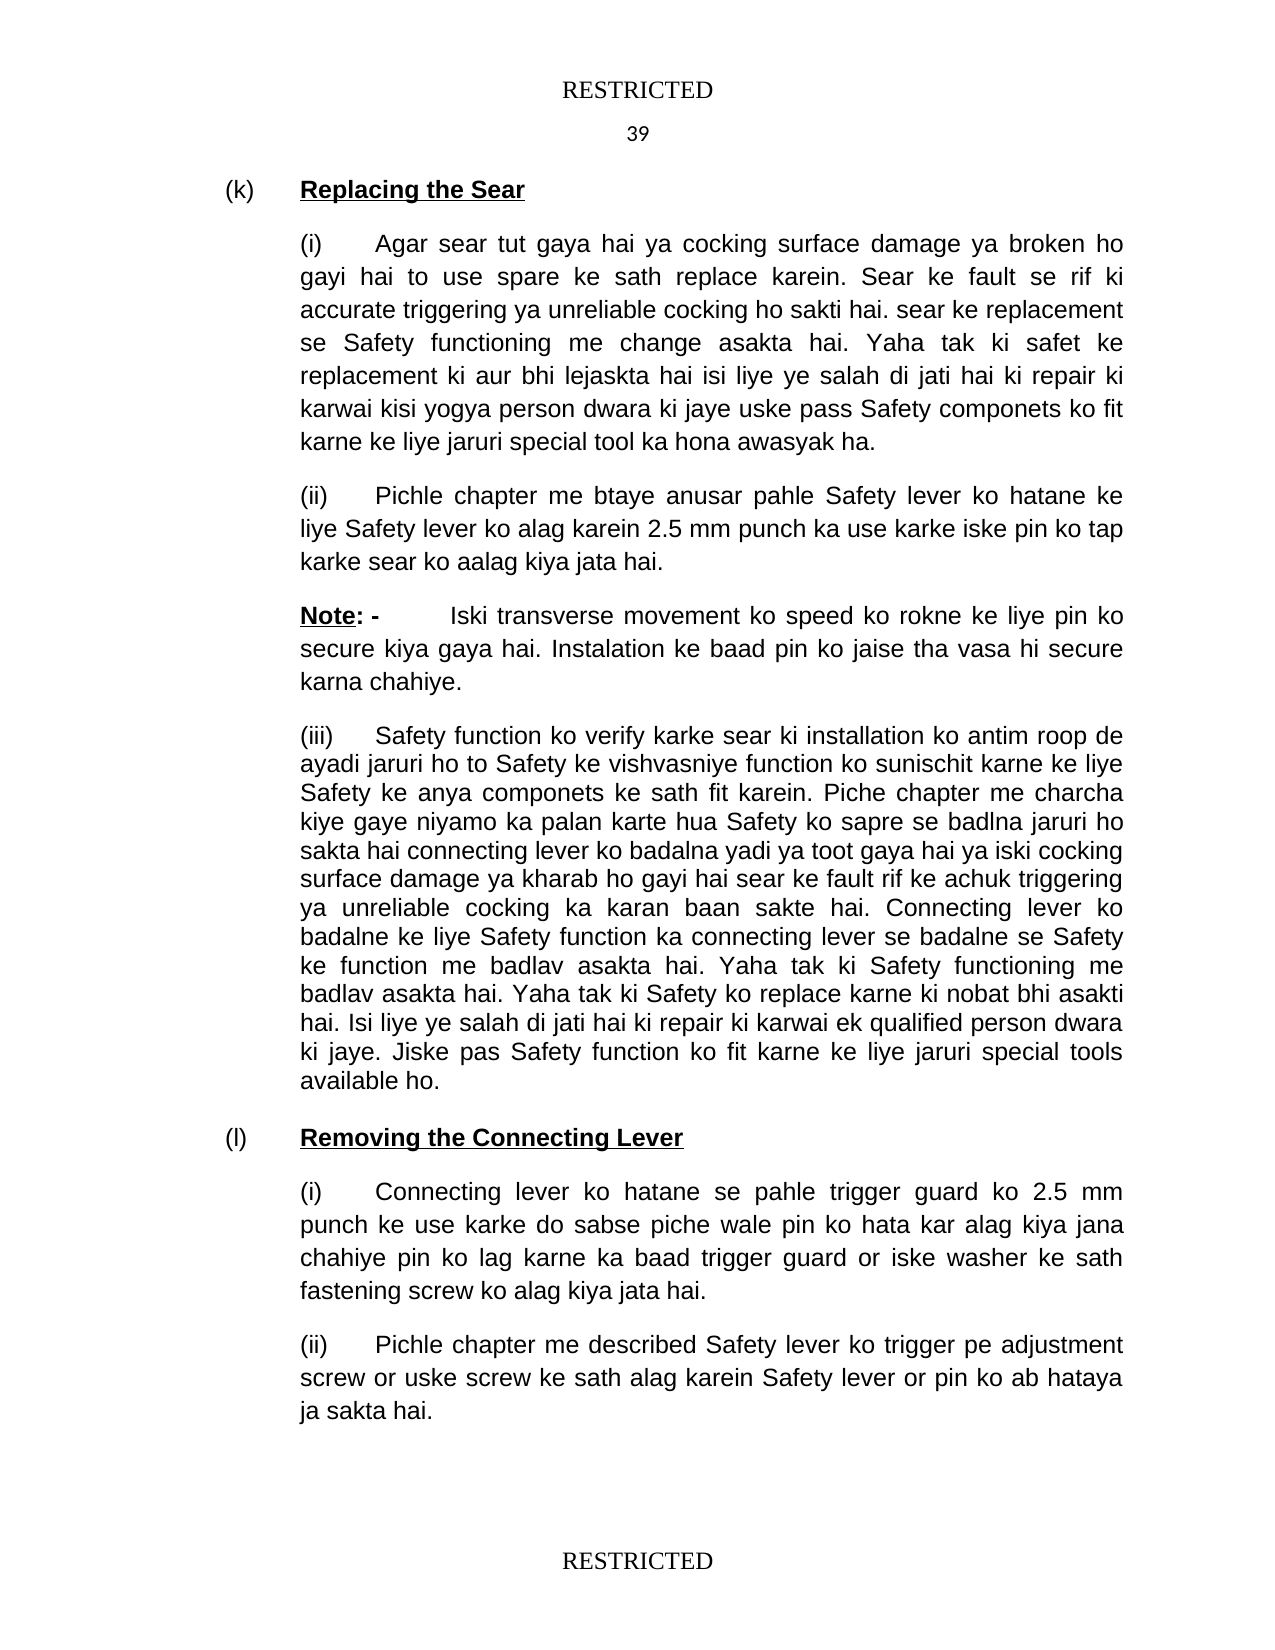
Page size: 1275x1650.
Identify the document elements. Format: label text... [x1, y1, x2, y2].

text (i) Agar sear tut gaya hai ya cocking surface damage ya broken ho gayi hai to use spare ke sath replace karein. Sear ke fault se rif ki accurate triggering ya unreliable cocking ho sakti hai. sear ke replacement se Safety functioning me change asakta hai. Yaha tak ki safet ke replacement ki aur bhi lejaskta hai isi liye ye salah di jati hai ki repair ki karwai kisi yogya person dwara ki jaye uske pass Safety componets ko fit karne ke liye jaruri special tool ka hona awasyak ha. [300, 229, 1125, 456]
text (ii) Pichle chapter me described Safety lever ko trigger pe adjustment screw or uske screw ke sath alag karein Safety lever or pin ko ab hataya ja sakta hai. [300, 1330, 1125, 1425]
text (k) Replacing the Sear [225, 175, 1125, 204]
text Note: - Iski transverse movement ko speed ko rokne ke liye pin ko secure kiya gaya hai. Instalation ke baad pin ko jaise tha vasa hi secure karna chahiye. [300, 601, 1125, 696]
text (ii) Pichle chapter me btaye anusar pahle Safety lever ko hatane ke liye Safety lever ko alag karein 2.5 mm punch ka use karke iske pin ko tap karke sear ko aalag kiya jata hai. [300, 481, 1125, 576]
text (iii) Safety function ko verify karke sear ki installation ko antim roop de ayadi jaruri ho to Safety ke vishvasniye function ko sunischit karne ke liye Safety ke anya componets ke sath fit karein. Piche chapter me charcha kiye gaye niyamo ka palan karte hua Safety ko sapre se badlna jaruri ho sakta hai connecting lever ko badalna yadi ya toot gaya hai ya iski cocking surface damage ya kharab ho gayi hai sear ke fault rif ke achuk triggering ya unreliable cocking ka karan baan sakte hai. Connecting lever ko badalne ke liye Safety function ka connecting lever se badalne se Safety ke function me badlav asakta hai. Yaha tak ki Safety functioning me badlav asakta hai. Yaha tak ki Safety ko replace karne ki nobat bhi asakti hai. Isi liye ye salah di jati hai ki repair ki karwai ek qualified person dwara ki jaye. Jiske pas Safety function ko fit karne ke liye jaruri special tools available ho. [300, 721, 1125, 1094]
text (l) Removing the Connecting Lever [225, 1123, 1125, 1152]
text (i) Connecting lever ko hatane se pahle trigger guard ko 2.5 mm punch ke use karke do sabse piche wale pin ko hata kar alag kiya jana chahiye pin ko lag karne ka baad trigger guard or iske washer ke sath fastening screw ko alag kiya jata hai. [300, 1177, 1125, 1305]
